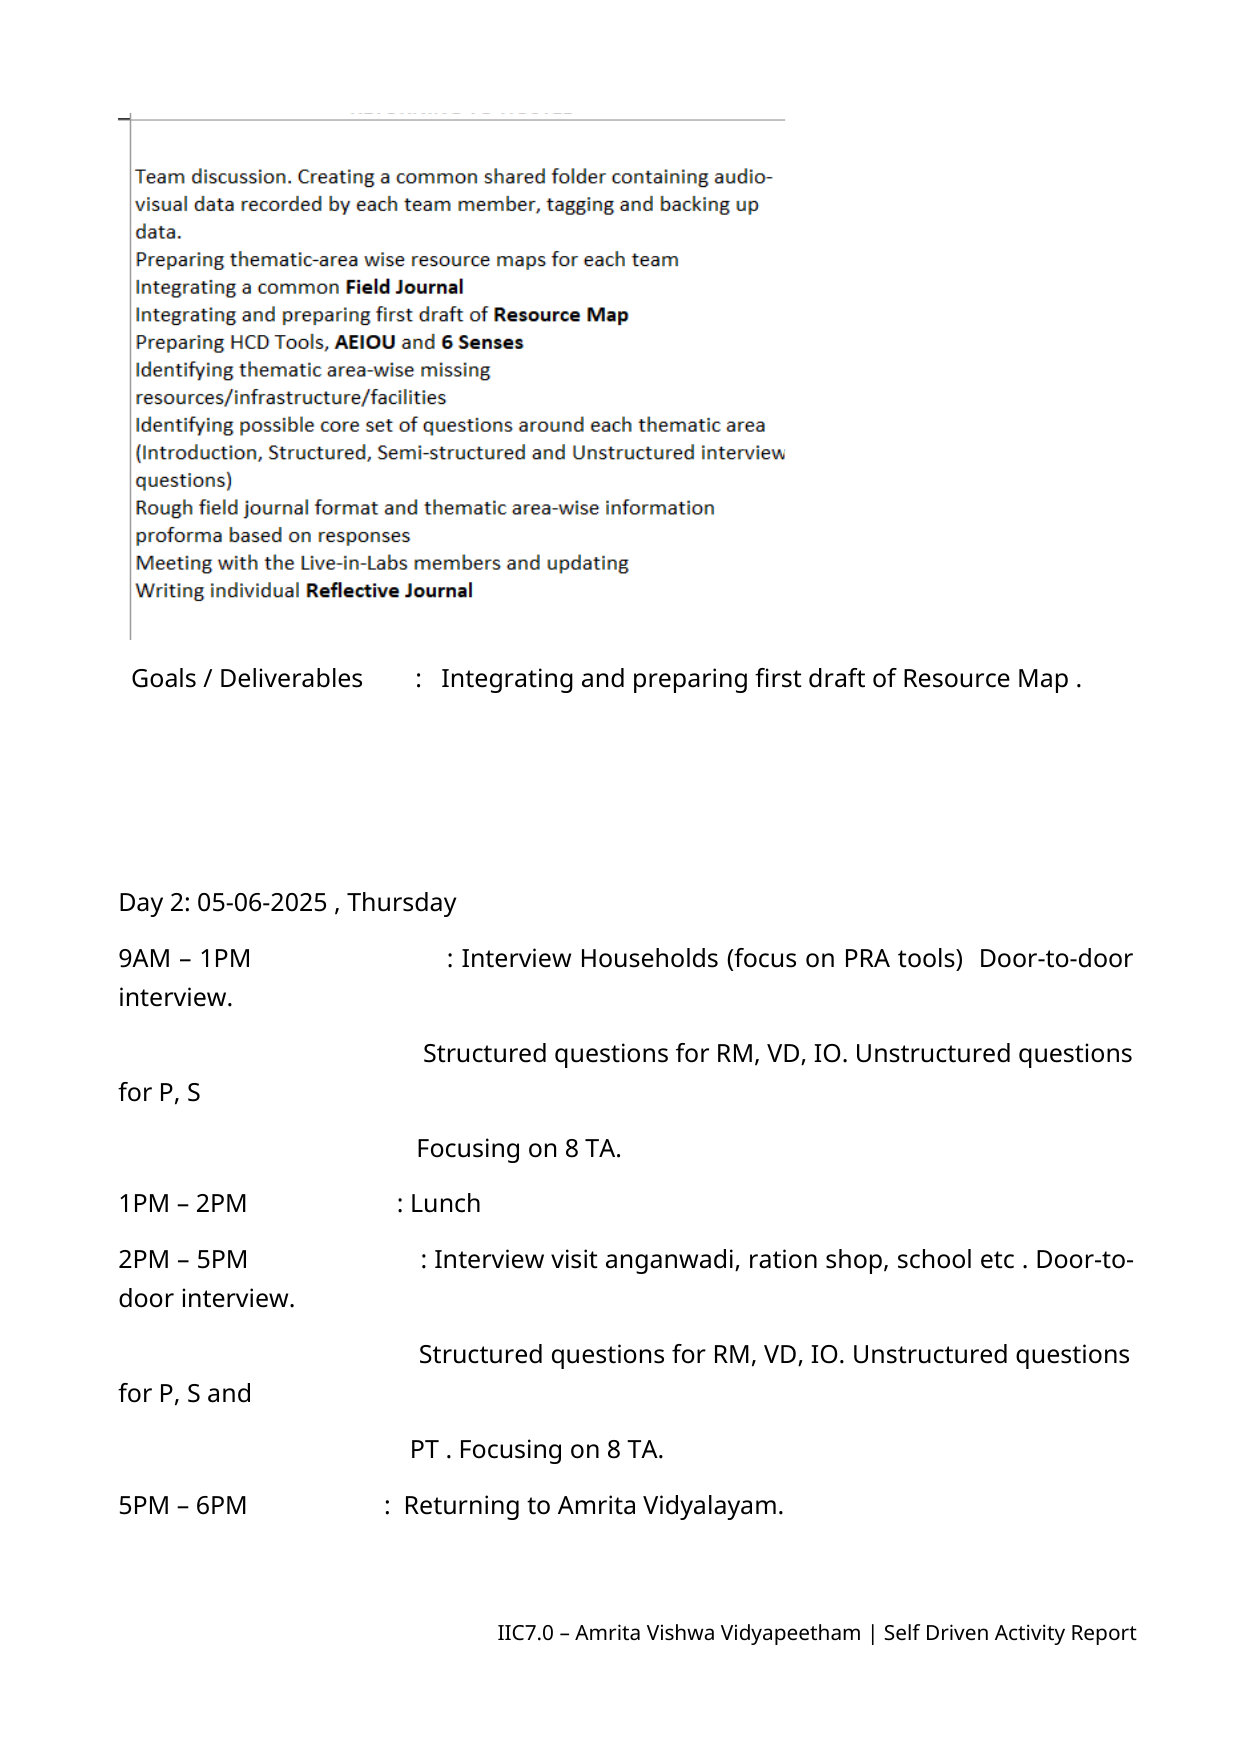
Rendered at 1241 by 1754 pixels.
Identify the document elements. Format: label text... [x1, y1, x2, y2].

text 2PM – 5PM : Interview visit anganwadi, ration shop, school etc . Door-to-door interview. [118, 1242, 1137, 1315]
text Day 2: 05-06-2025 , Thursday [118, 884, 1137, 918]
text Focusing on 8 TA. [118, 1130, 1137, 1164]
picture [118, 113, 786, 640]
text PT . Focusing on 8 TA. [118, 1432, 1137, 1466]
text Goals / Deliverables : Integrating and preparing first draft of Resource Map . [118, 661, 1137, 695]
text Structured questions for RM, VD, IO. Unstructured questions for P, S [118, 1035, 1137, 1108]
text Structured questions for RM, VD, IO. Unstructured questions for P, S and [118, 1337, 1137, 1410]
text 5PM – 6PM : Returning to Amrita Vidyalayam. [118, 1488, 1137, 1522]
text 9AM – 1PM : Interview Households (focus on PRA tools) Door-to-door interview. [118, 940, 1137, 1013]
text 1PM – 2PM : Lunch [118, 1186, 1137, 1220]
